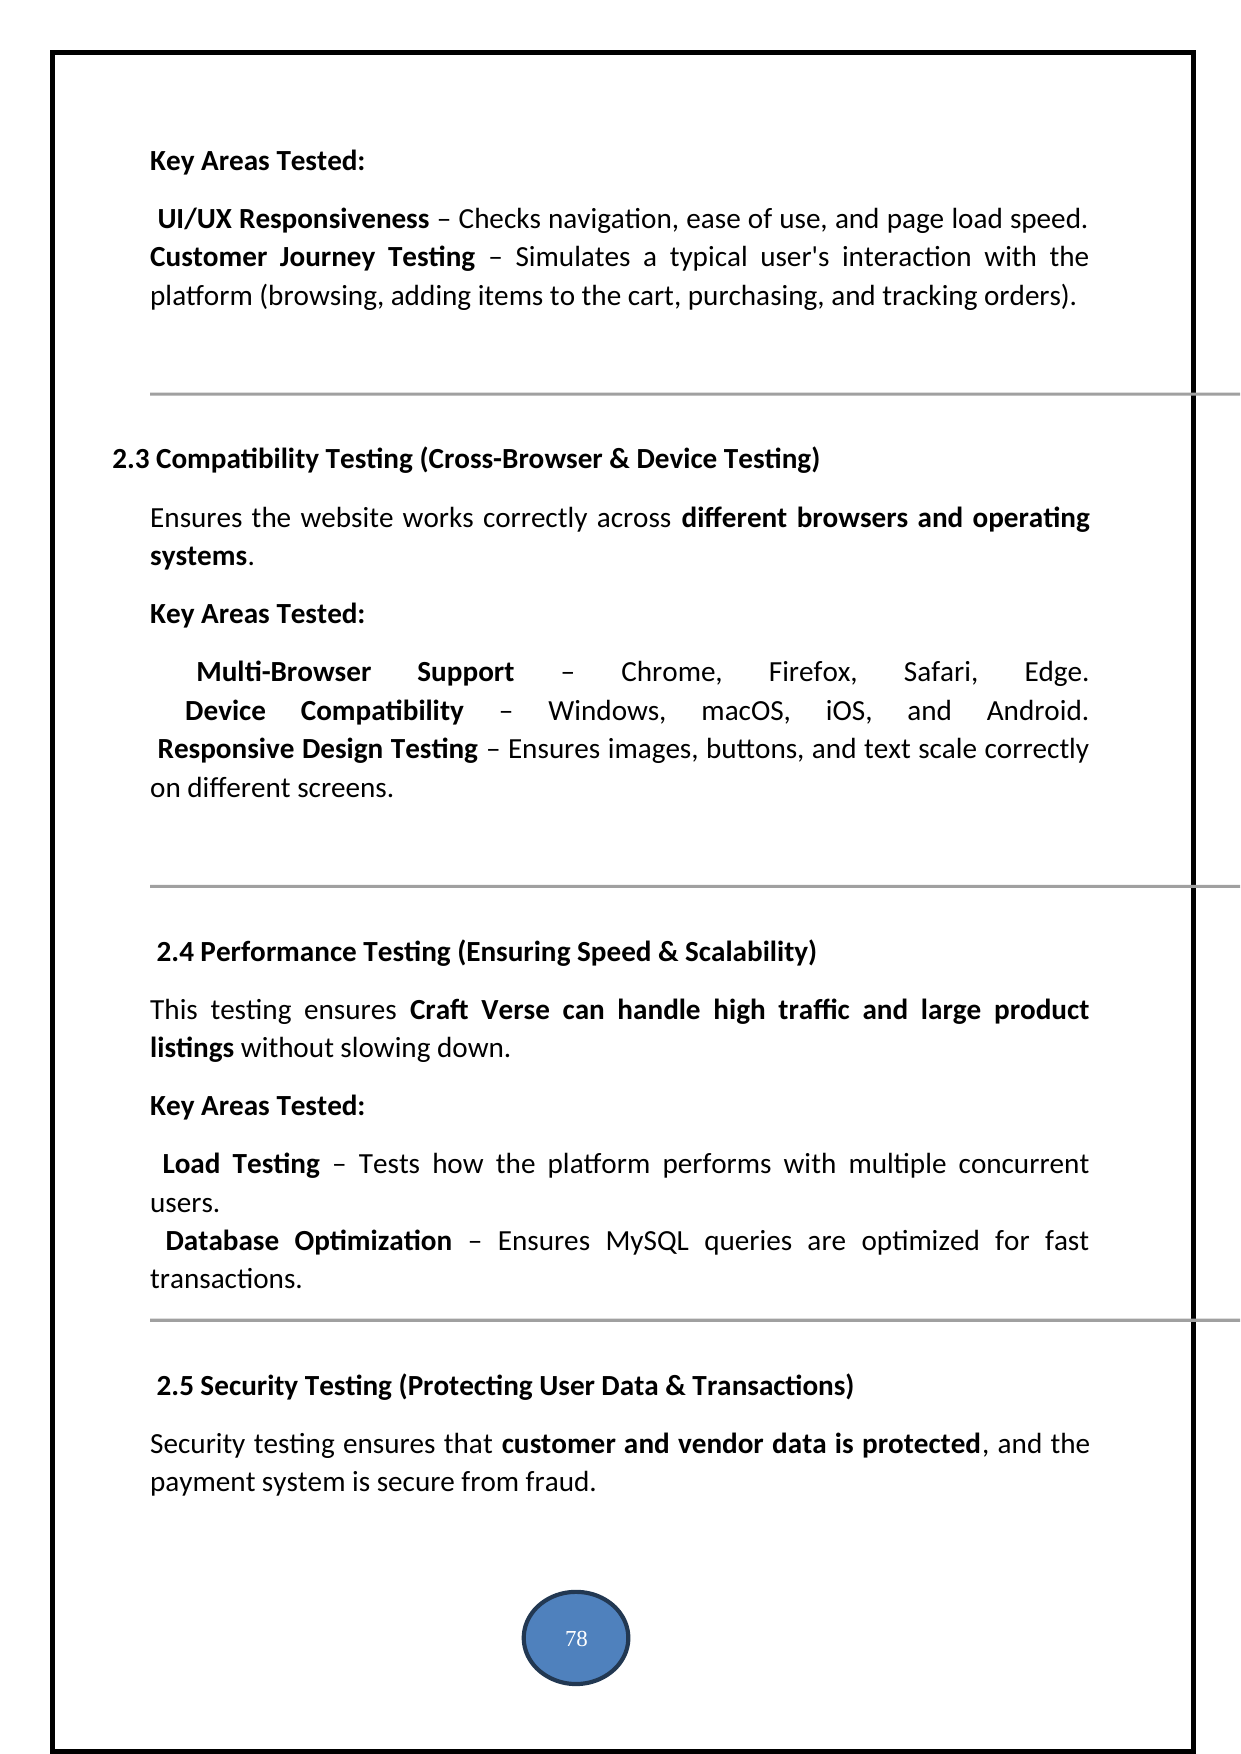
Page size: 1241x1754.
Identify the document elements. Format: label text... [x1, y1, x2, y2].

text Key Areas Tested: [150, 1087, 1090, 1123]
text Multi-Browser Support – Chrome, Firefox, Safari, Edge. Device Compatibility – Windows, macOS, iOS, and Android. Responsive Design Testing – Ensures images, buttons, and text scale correctly on different screens. [150, 653, 1090, 804]
text 2.3 Compatibility Testing (Cross-Browser & Device Testing) [59, 441, 1090, 476]
text This testing ensures Craft Verse can handle high traffic and large product listings without slowing down. [150, 991, 1090, 1065]
text Key Areas Tested: [150, 142, 1090, 177]
text UI/UX Responsiveness – Checks navigation, ease of use, and page load speed. Customer Journey Testing – Simulates a typical user's interaction with the platform (browsing, adding items to the cart, purchasing, and tracking orders). [150, 200, 1090, 312]
text Load Testing – Tests how the platform performs with multiple concurrent users. Database Optimization – Ensures MySQL queries are optimized for fast transactions. [150, 1145, 1090, 1296]
text Ensures the website works correctly across different browsers and operating systems. [150, 499, 1090, 573]
text Security testing ensures that customer and vendor data is protected, and the payment system is secure from fraud. [150, 1425, 1090, 1499]
text 2.5 Security Testing (Protecting User Data & Transactions) [150, 1367, 1090, 1402]
text 2.4 Performance Testing (Ensuring Speed & Scalability) [150, 933, 1090, 968]
text Key Areas Tested: [150, 595, 1090, 631]
